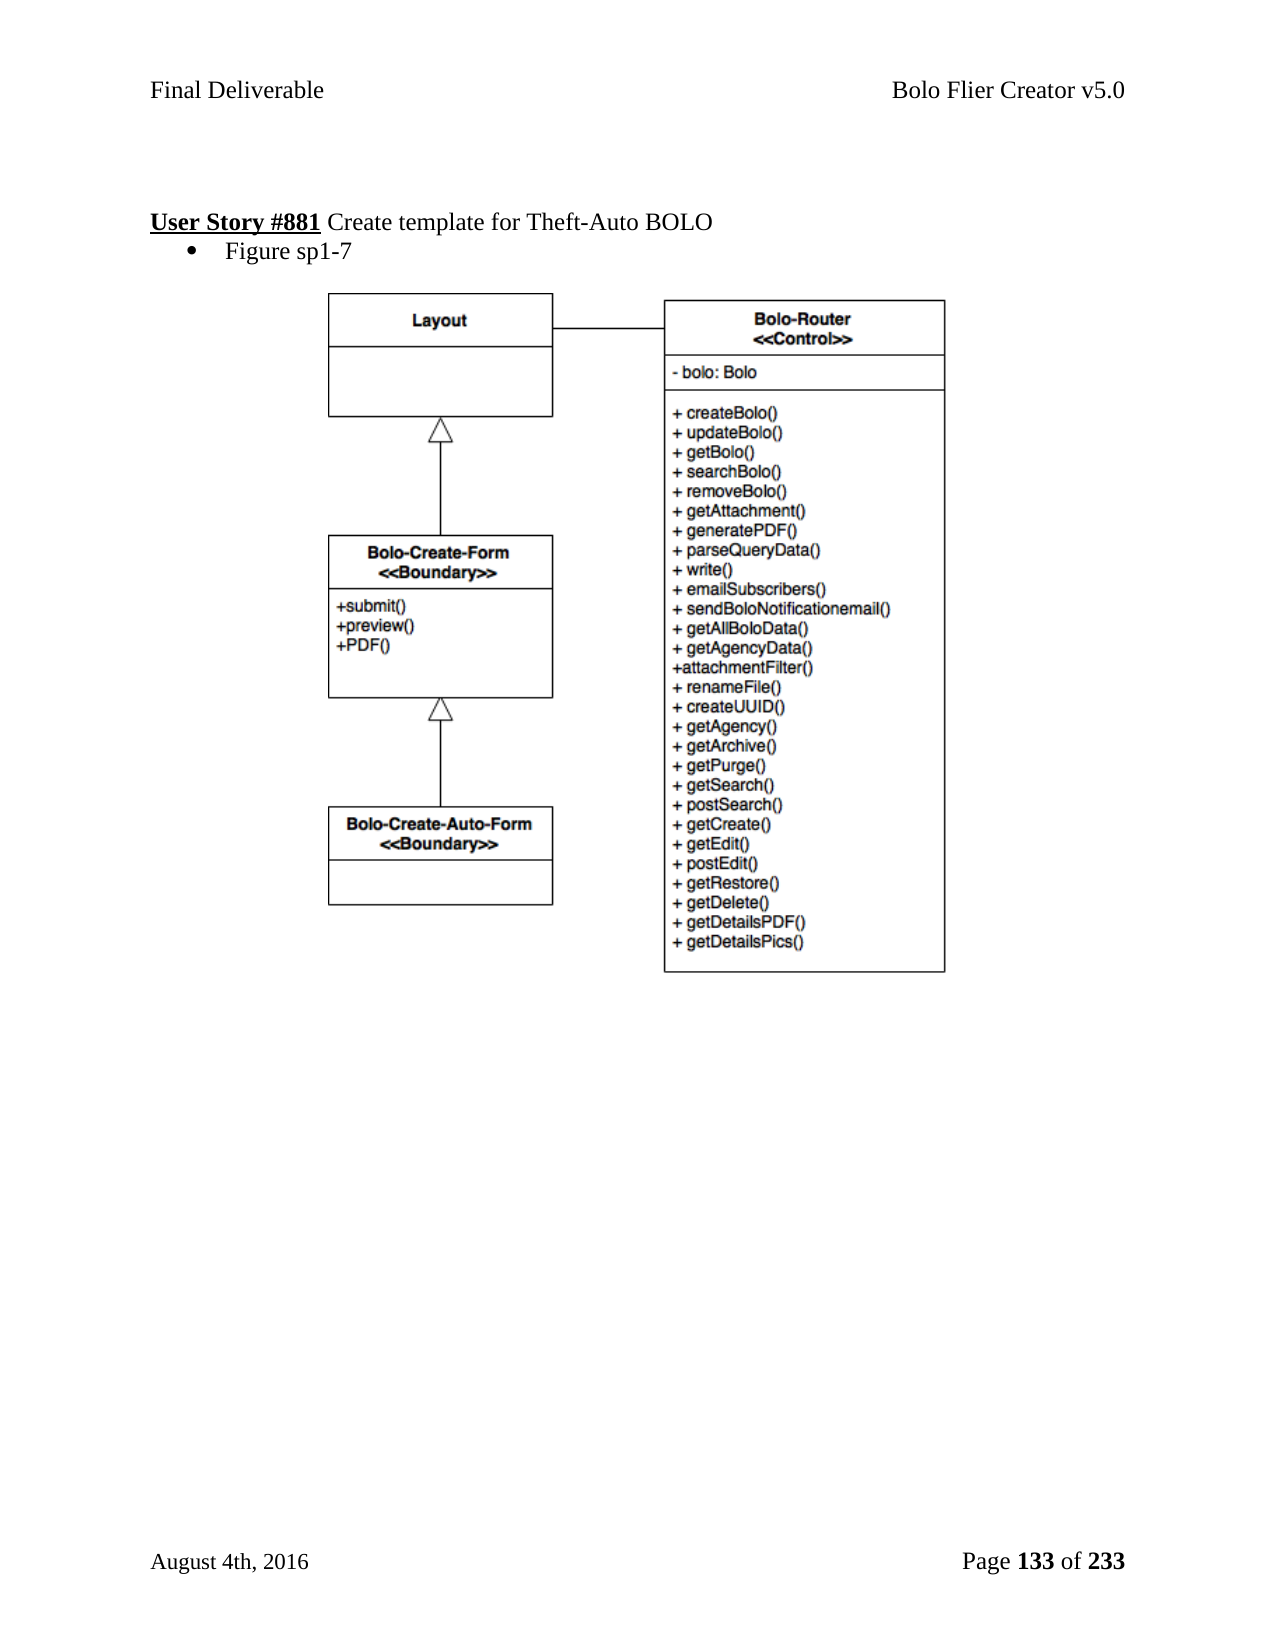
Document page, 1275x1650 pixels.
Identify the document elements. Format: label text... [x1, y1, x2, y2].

text User Story #881 Create template for Theft-Auto BOLO [150, 207, 1125, 236]
picture [328, 293, 947, 977]
list Figure sp1-7 [187, 236, 1125, 265]
